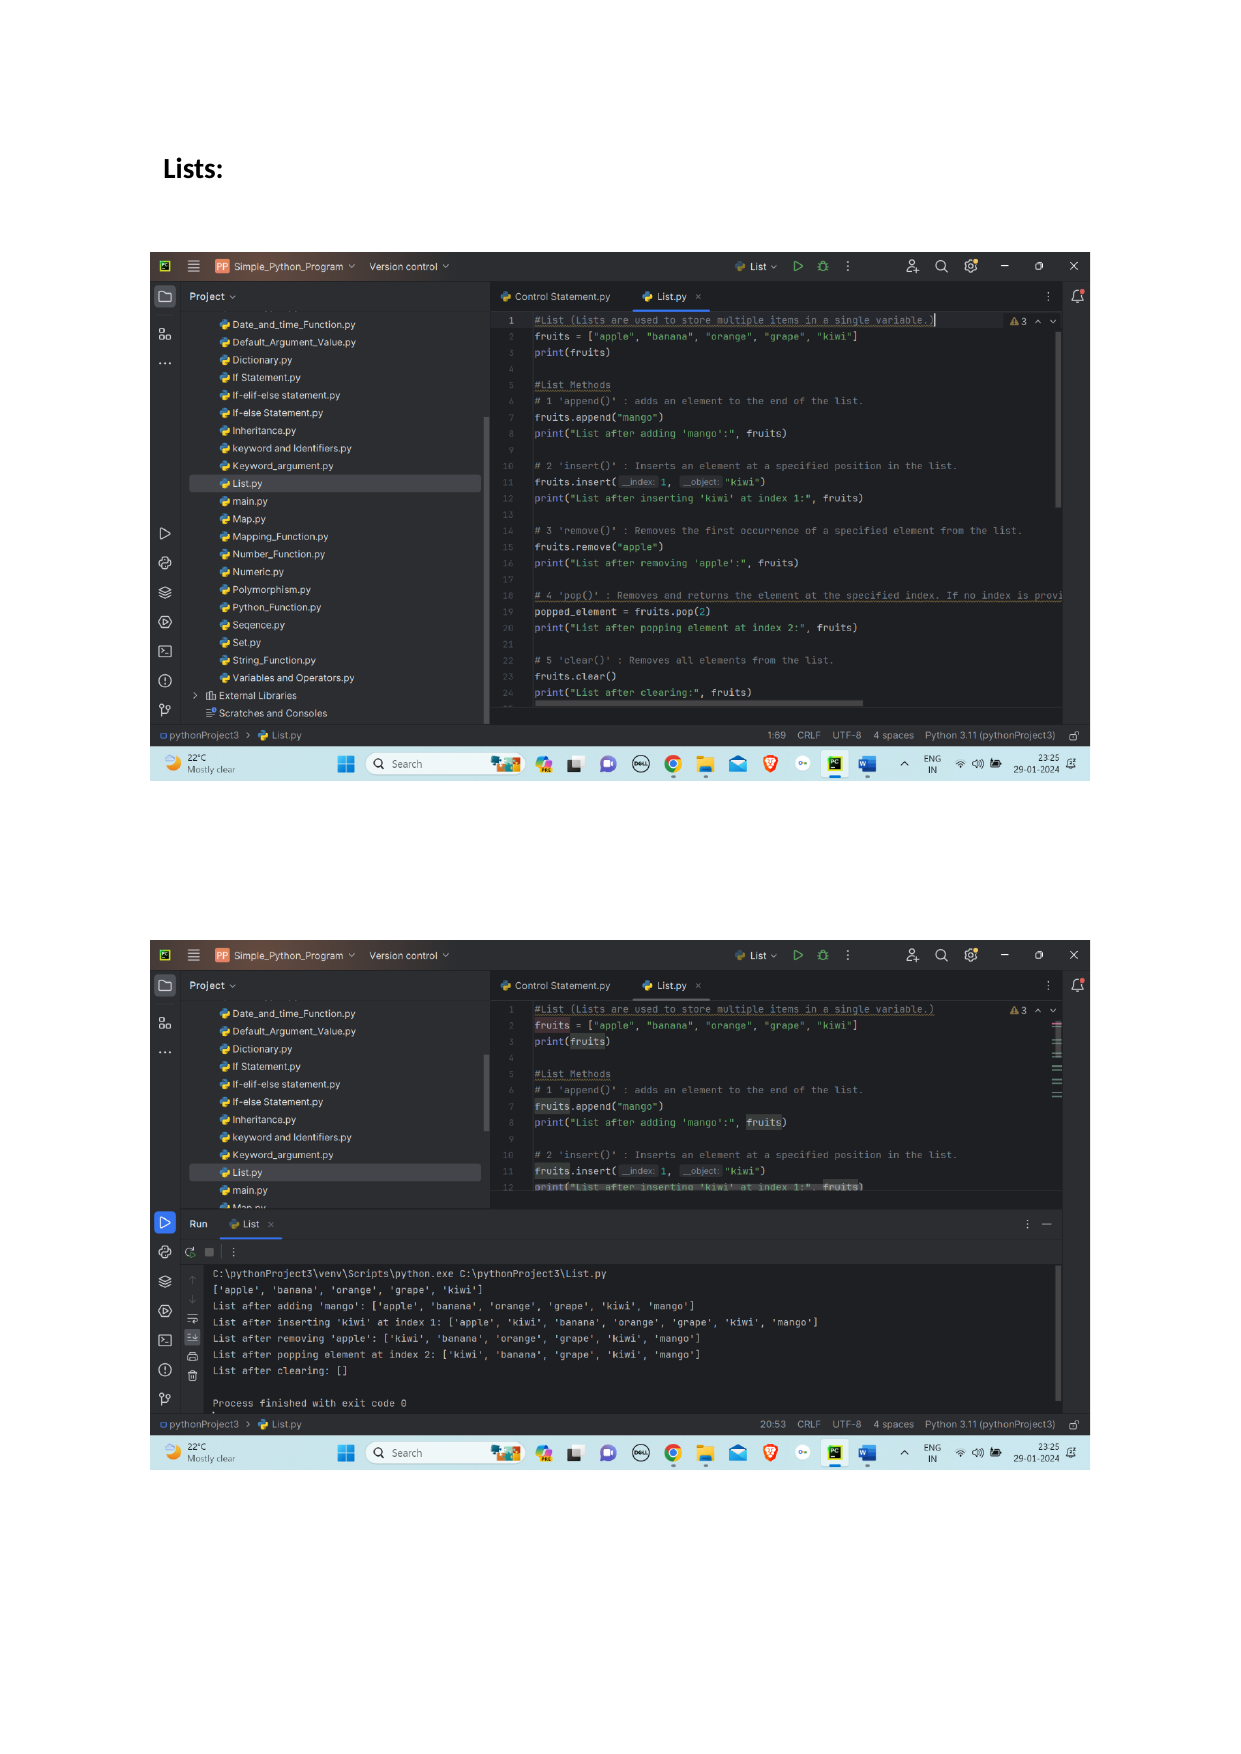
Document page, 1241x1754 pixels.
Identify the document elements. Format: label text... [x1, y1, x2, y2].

text Lists: [150, 150, 1090, 186]
picture [150, 940, 1091, 1470]
picture [150, 252, 1091, 781]
